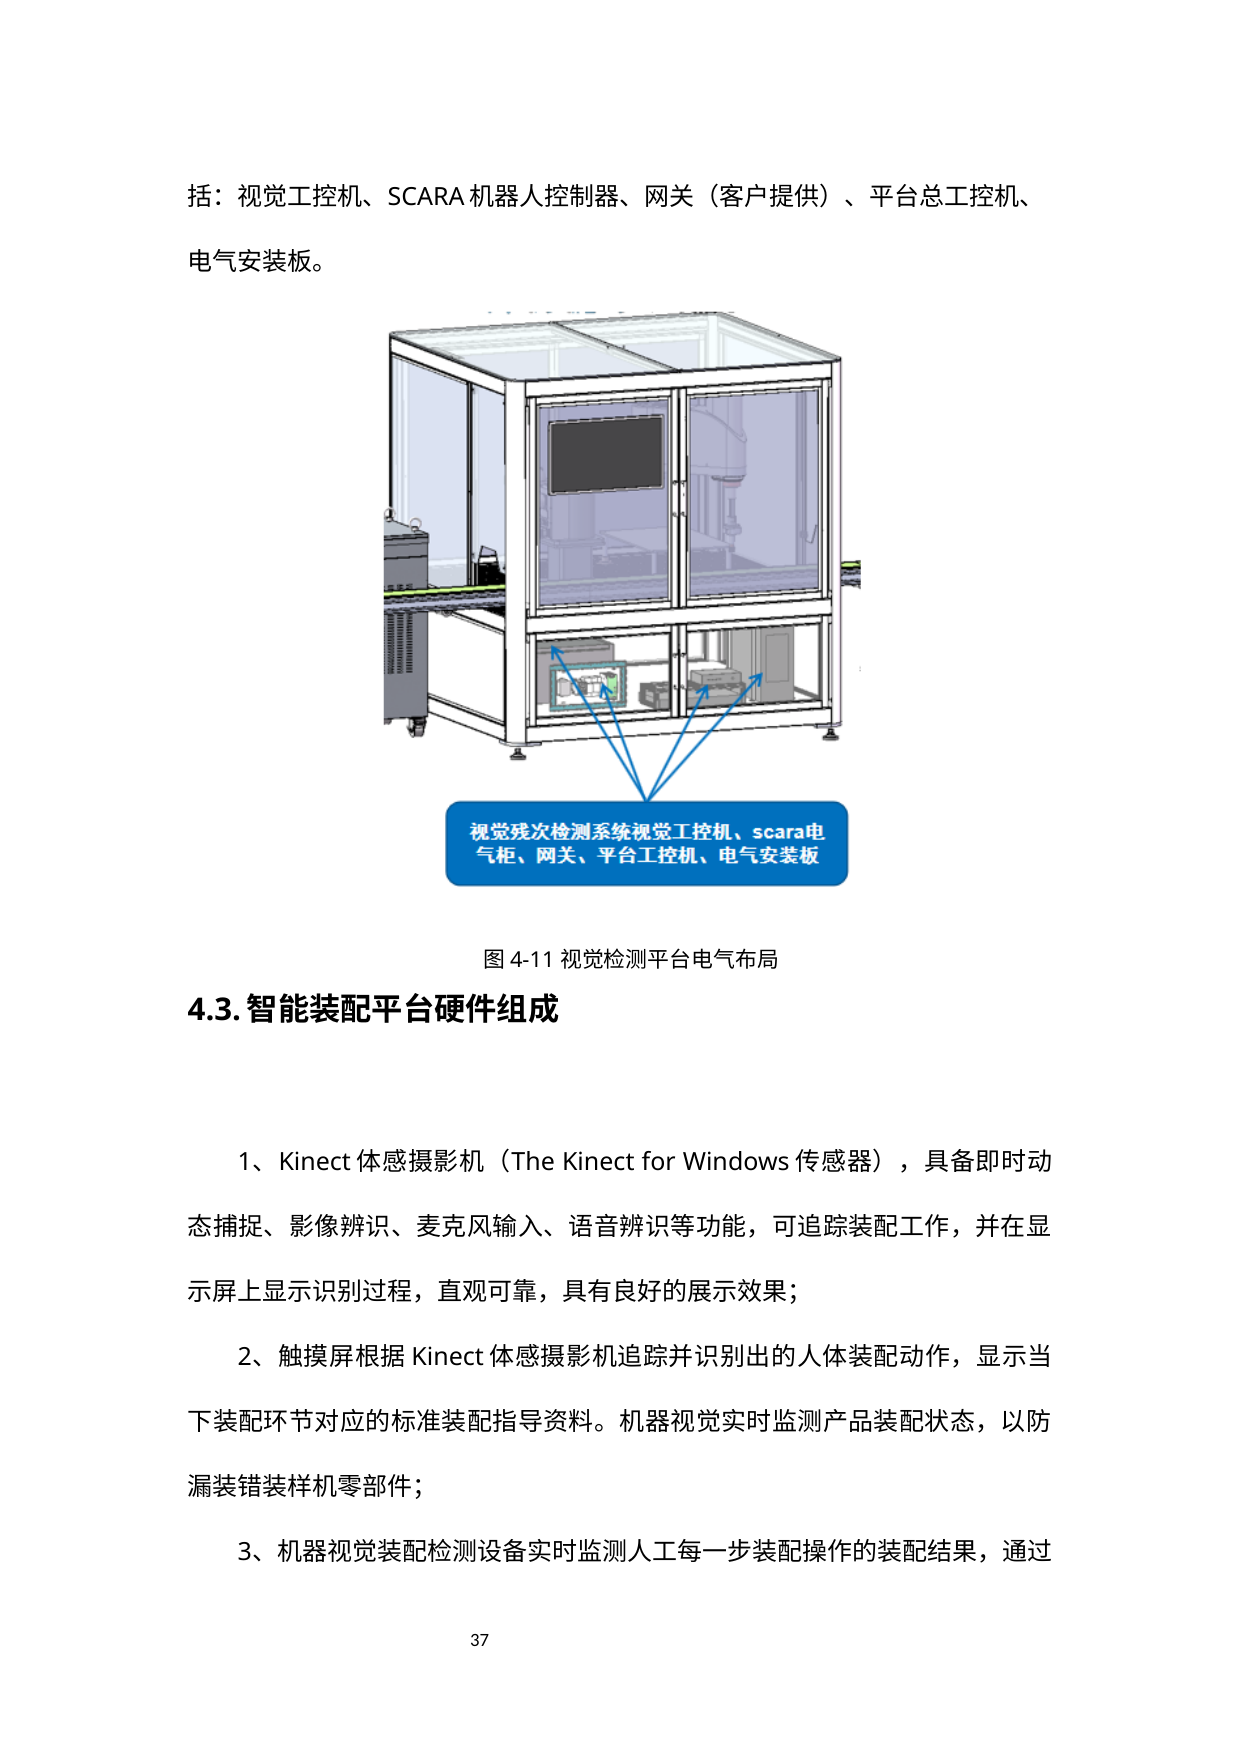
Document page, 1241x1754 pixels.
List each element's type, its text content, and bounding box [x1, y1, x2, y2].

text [187, 1517, 1053, 1582]
picture [350, 292, 891, 904]
text 1、Kinect体感摄影机（The Kinect for Windows传感器），具备即时动态捕捉、影像辨识、麦克风输入、语音辨识等功能，可追踪装配工作，并在显示屏上显示识别过程，直观可靠，具有良好的展示效果； [187, 1127, 1053, 1322]
subtitle 智能装配平台硬件组成 [187, 974, 1053, 1039]
text 图4-11 视觉检测平台电气布局 [209, 942, 1053, 974]
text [187, 162, 1053, 292]
text 2、触摸屏根据Kinect体感摄影机追踪并识别出的人体装配动作，显示当下装配环节对应的标准装配指导资料。机器视觉实时监测产品装配状态，以防漏装错装样机零部件； [187, 1322, 1053, 1517]
